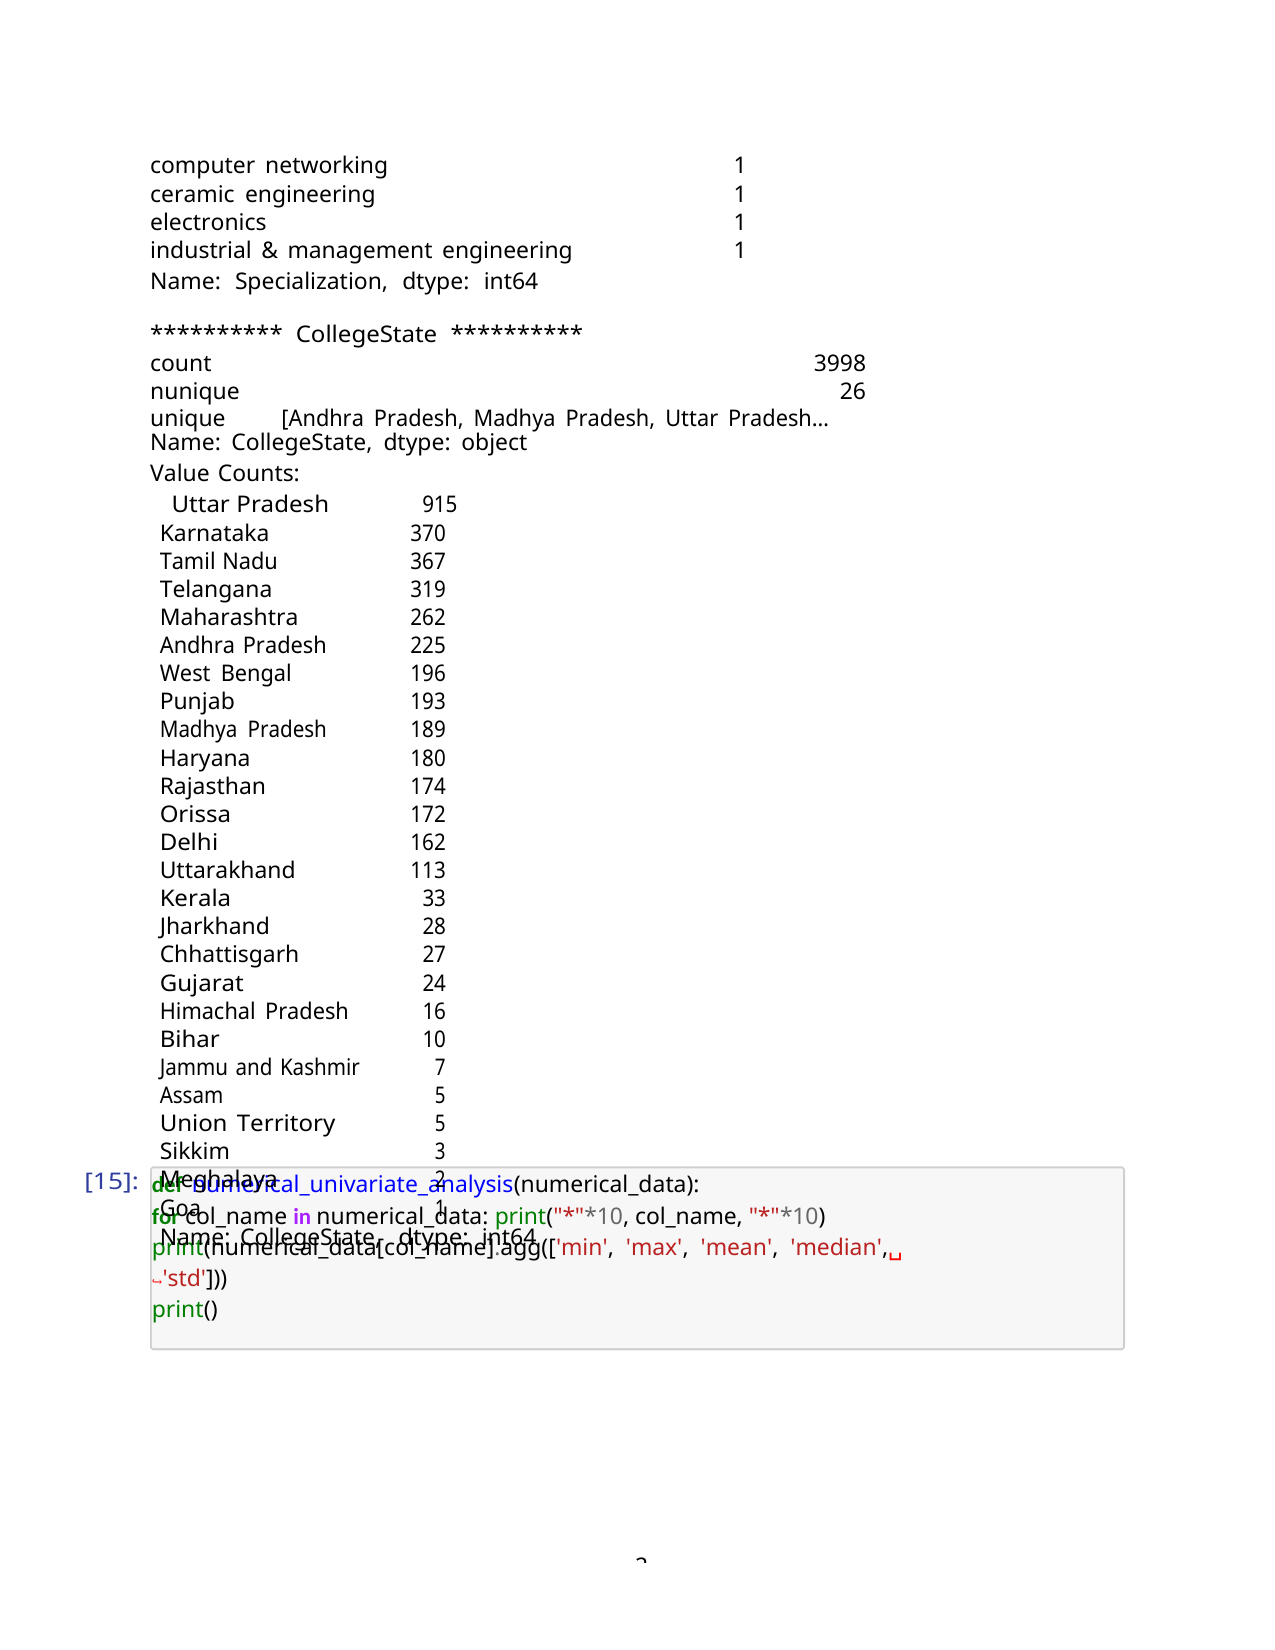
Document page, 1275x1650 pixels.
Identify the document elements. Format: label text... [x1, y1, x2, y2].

text count 3998 [150, 349, 1137, 377]
text computer networking 1 [150, 148, 1137, 179]
text [15]: [84, 1165, 144, 1196]
text ceramic engineering 1 [150, 179, 1137, 208]
text nunique 26 [150, 377, 1137, 405]
text Name: Specialization, dtype: int64 [150, 264, 1137, 296]
text industrial & management engineering 1 [150, 236, 1137, 264]
text Value Counts: [150, 457, 1137, 487]
text unique [Andhra Pradesh, Madhya Pradesh, Uttar Pradesh… Name: CollegeState, dtype: object [150, 407, 842, 457]
text ********** CollegeState ********** [150, 317, 1137, 349]
text electronics 1 [150, 208, 1137, 236]
